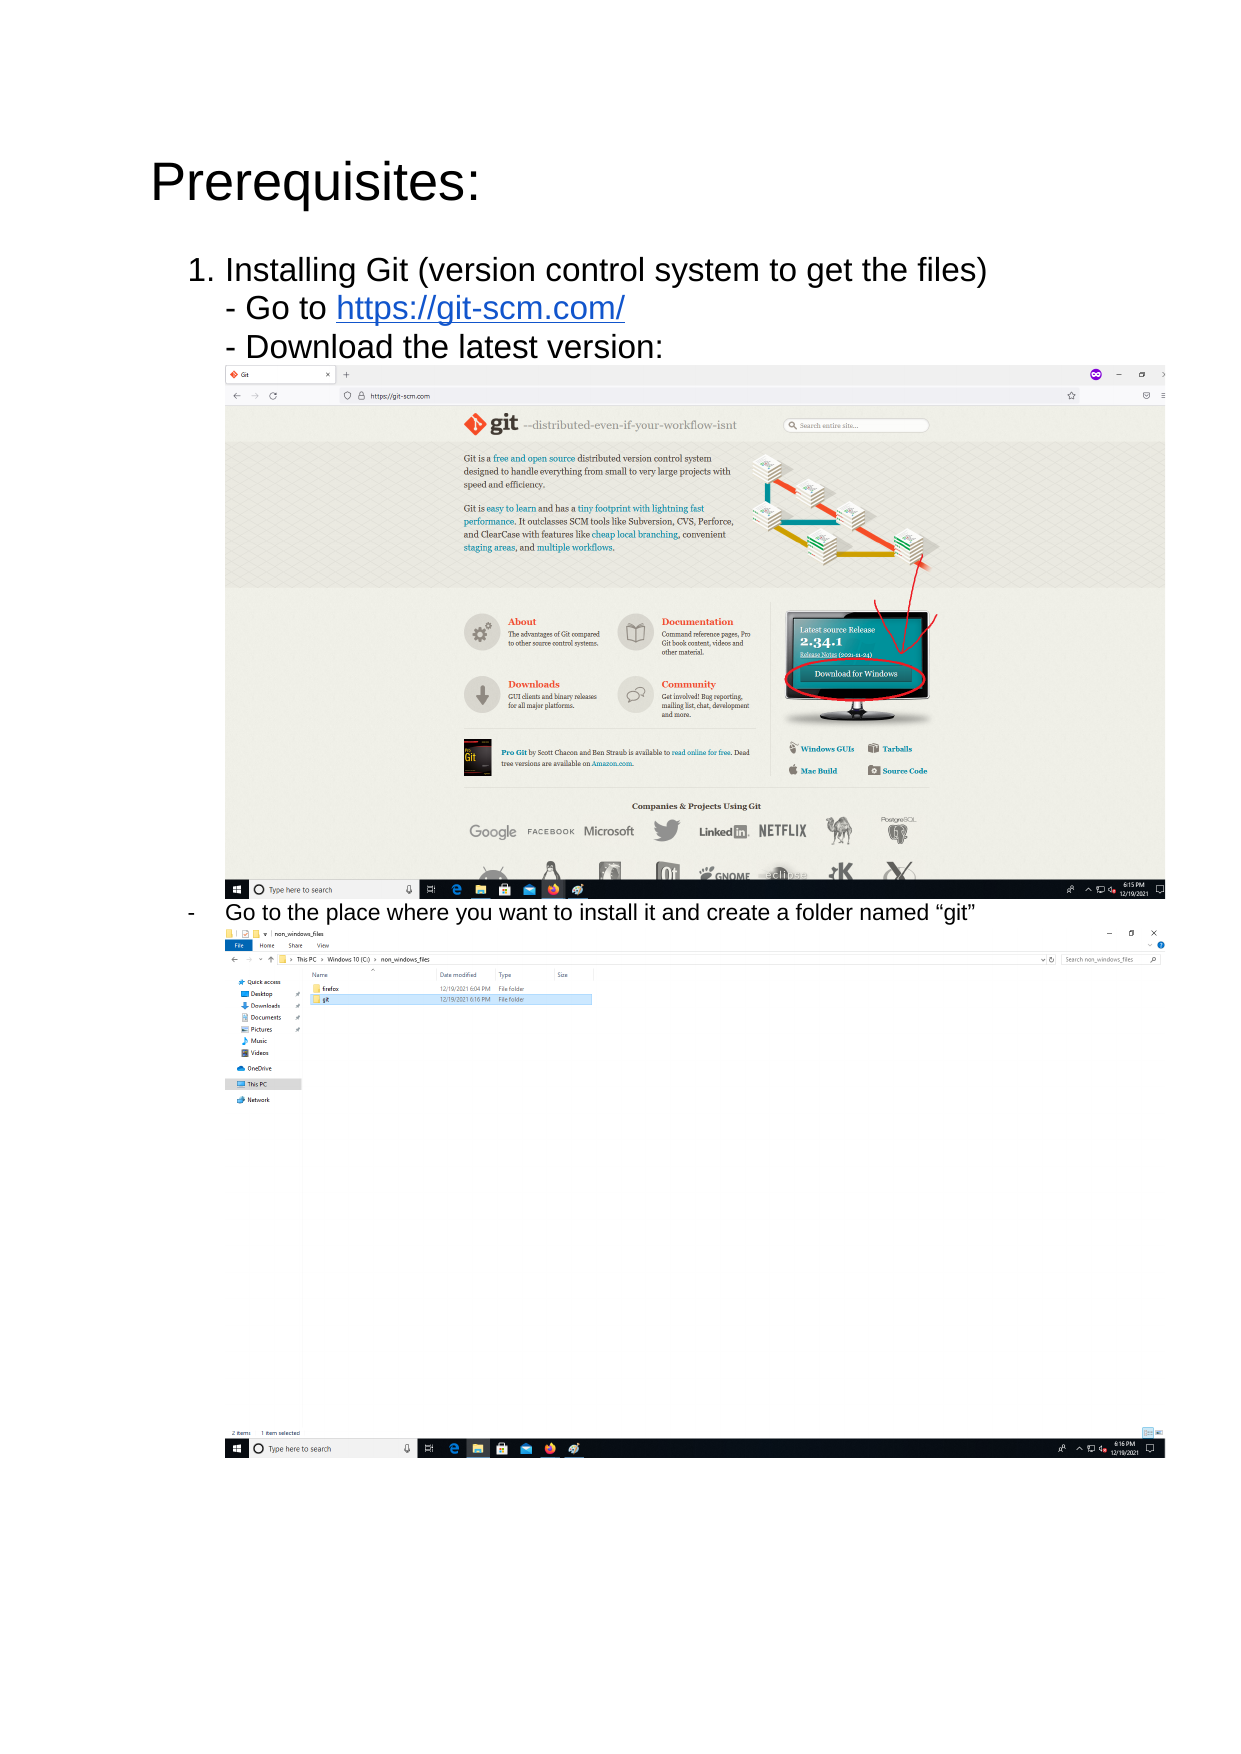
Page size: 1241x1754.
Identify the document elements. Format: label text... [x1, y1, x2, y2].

picture [225, 365, 1166, 899]
title Prerequisites: [150, 150, 1090, 212]
picture [225, 928, 1166, 1458]
